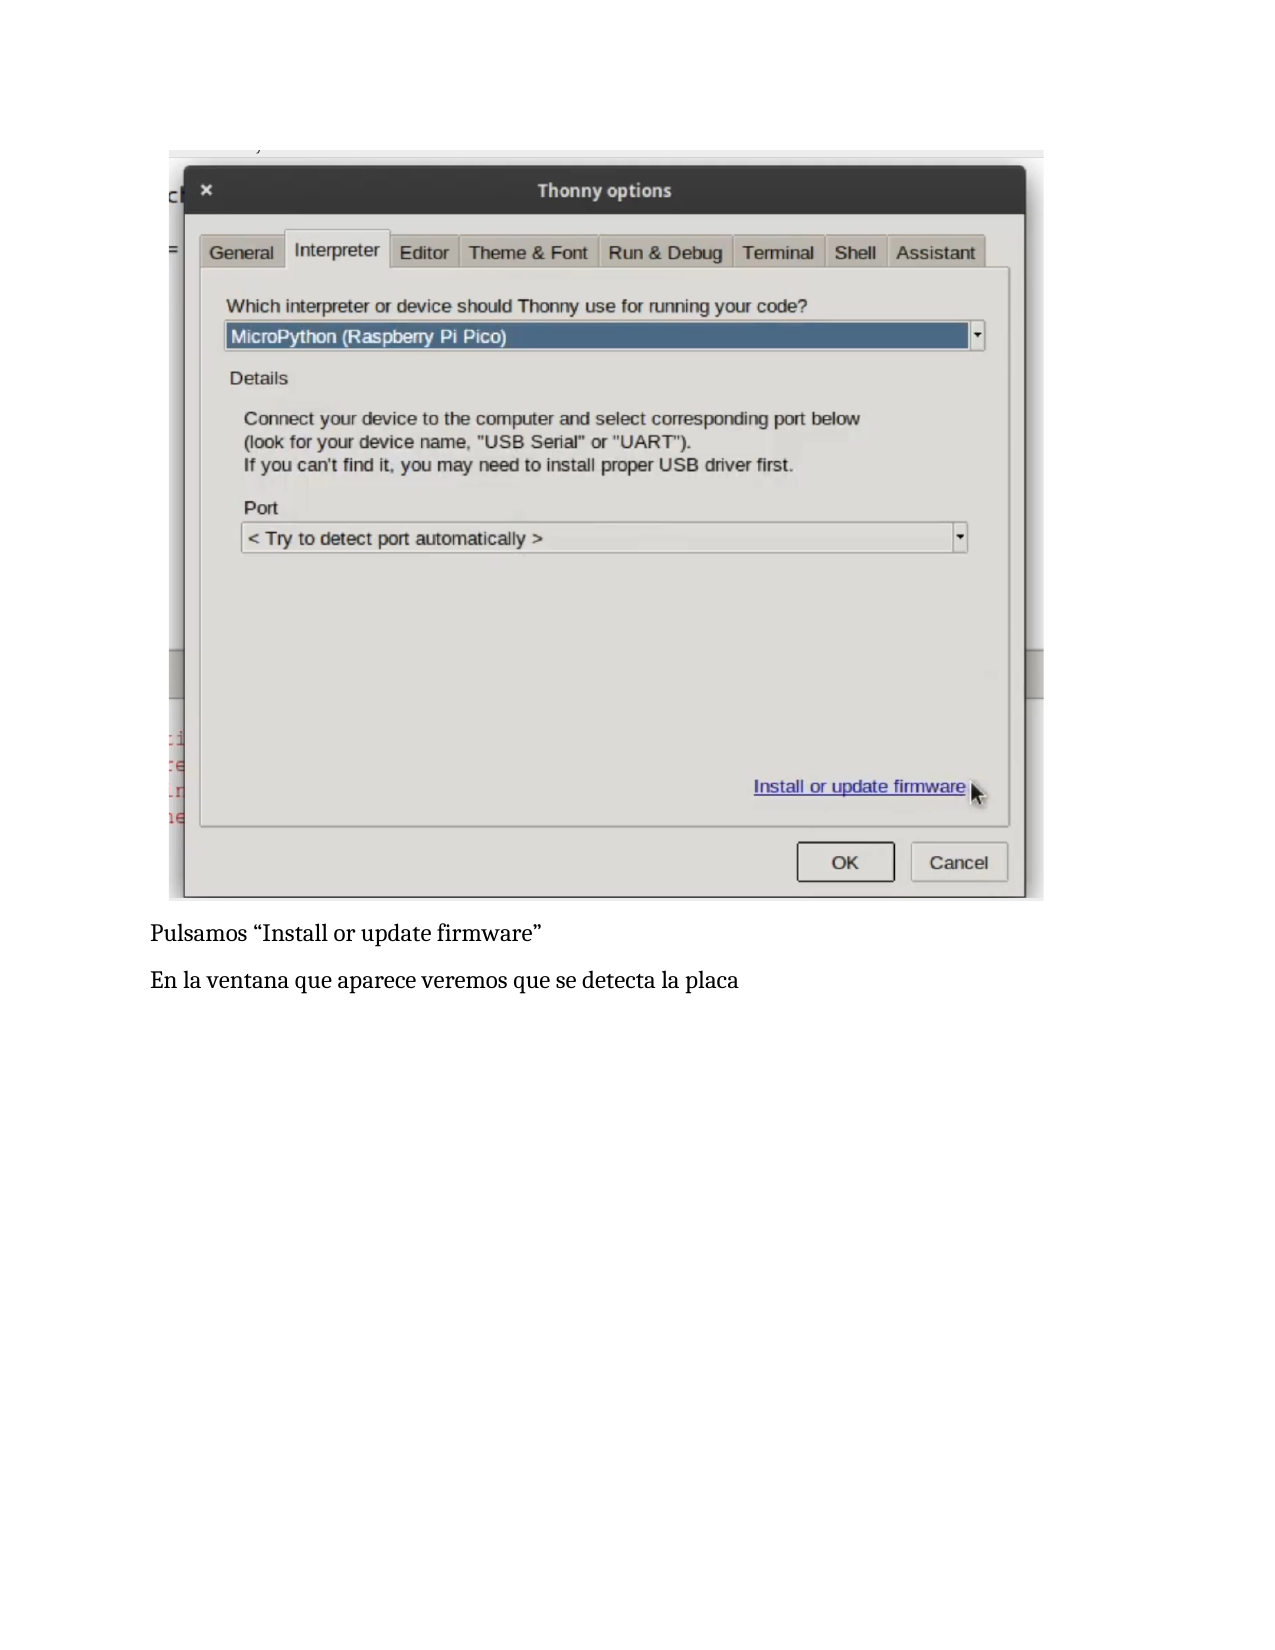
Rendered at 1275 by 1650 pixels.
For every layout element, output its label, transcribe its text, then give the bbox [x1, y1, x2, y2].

text En la ventana que aparece veremos que se detecta la placa [150, 966, 1125, 995]
text Pulsamos “Install or update firmware” [150, 919, 1125, 948]
picture [168, 150, 1044, 901]
